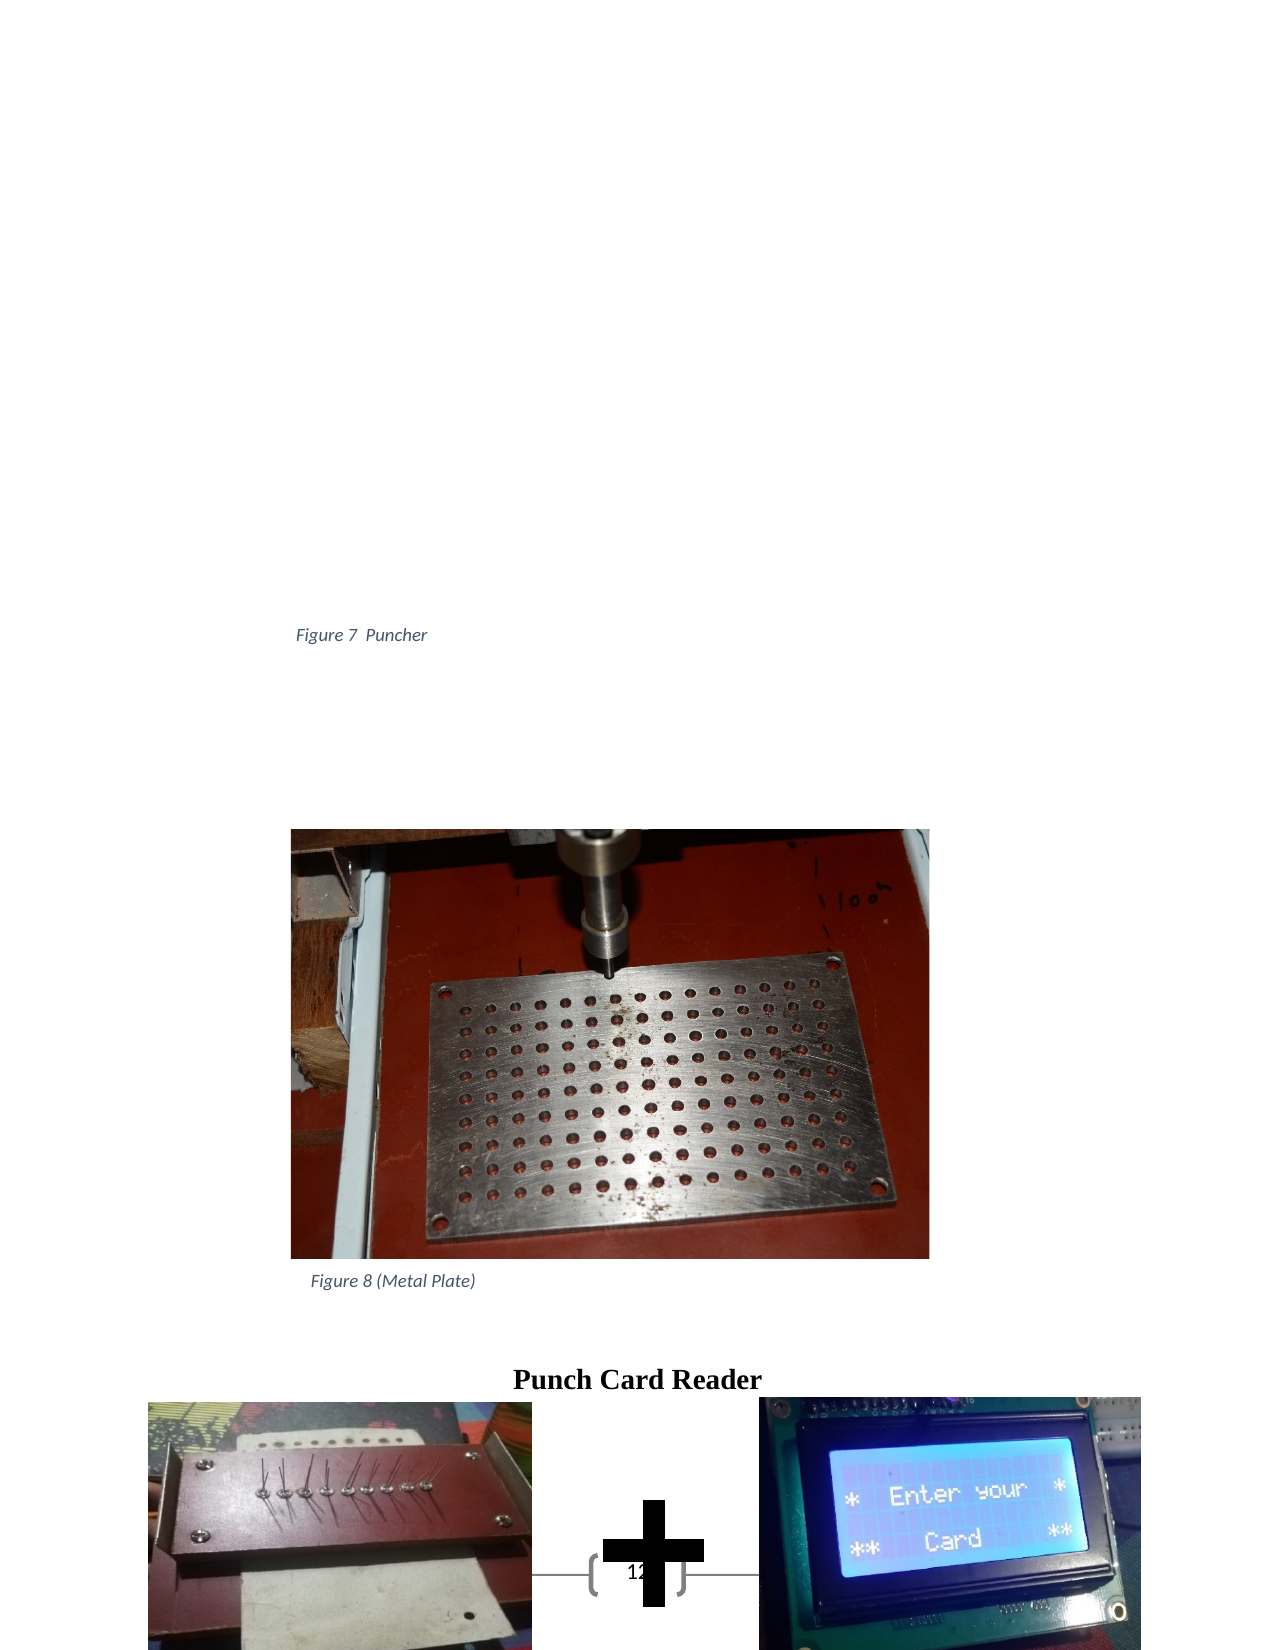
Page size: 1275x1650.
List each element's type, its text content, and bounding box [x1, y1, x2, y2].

picture [148, 1402, 532, 1650]
picture [759, 1397, 1141, 1650]
text Punch Card Reader [150, 1362, 1125, 1395]
picture [288, 829, 929, 1257]
